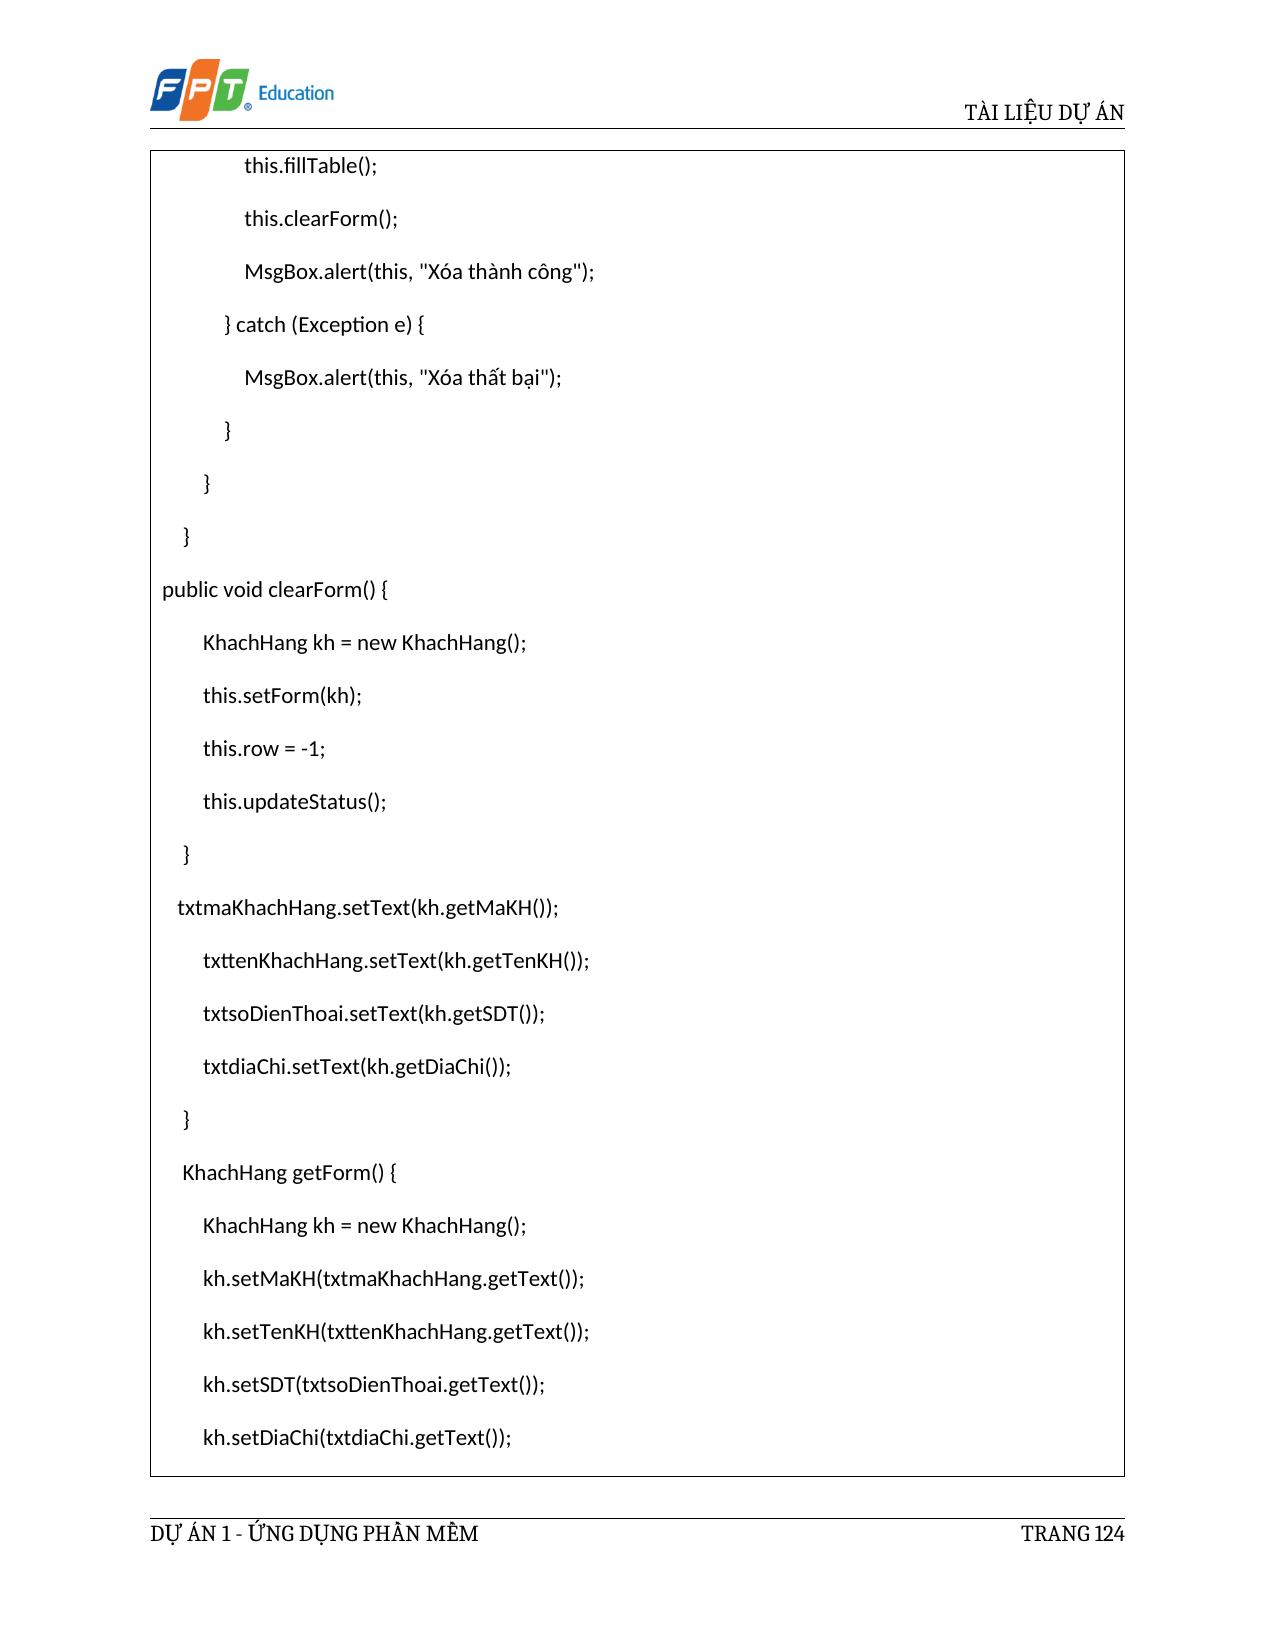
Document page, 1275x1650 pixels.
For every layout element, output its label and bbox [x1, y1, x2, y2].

table_header [151, 151, 1124, 1476]
picture [150, 59, 336, 121]
